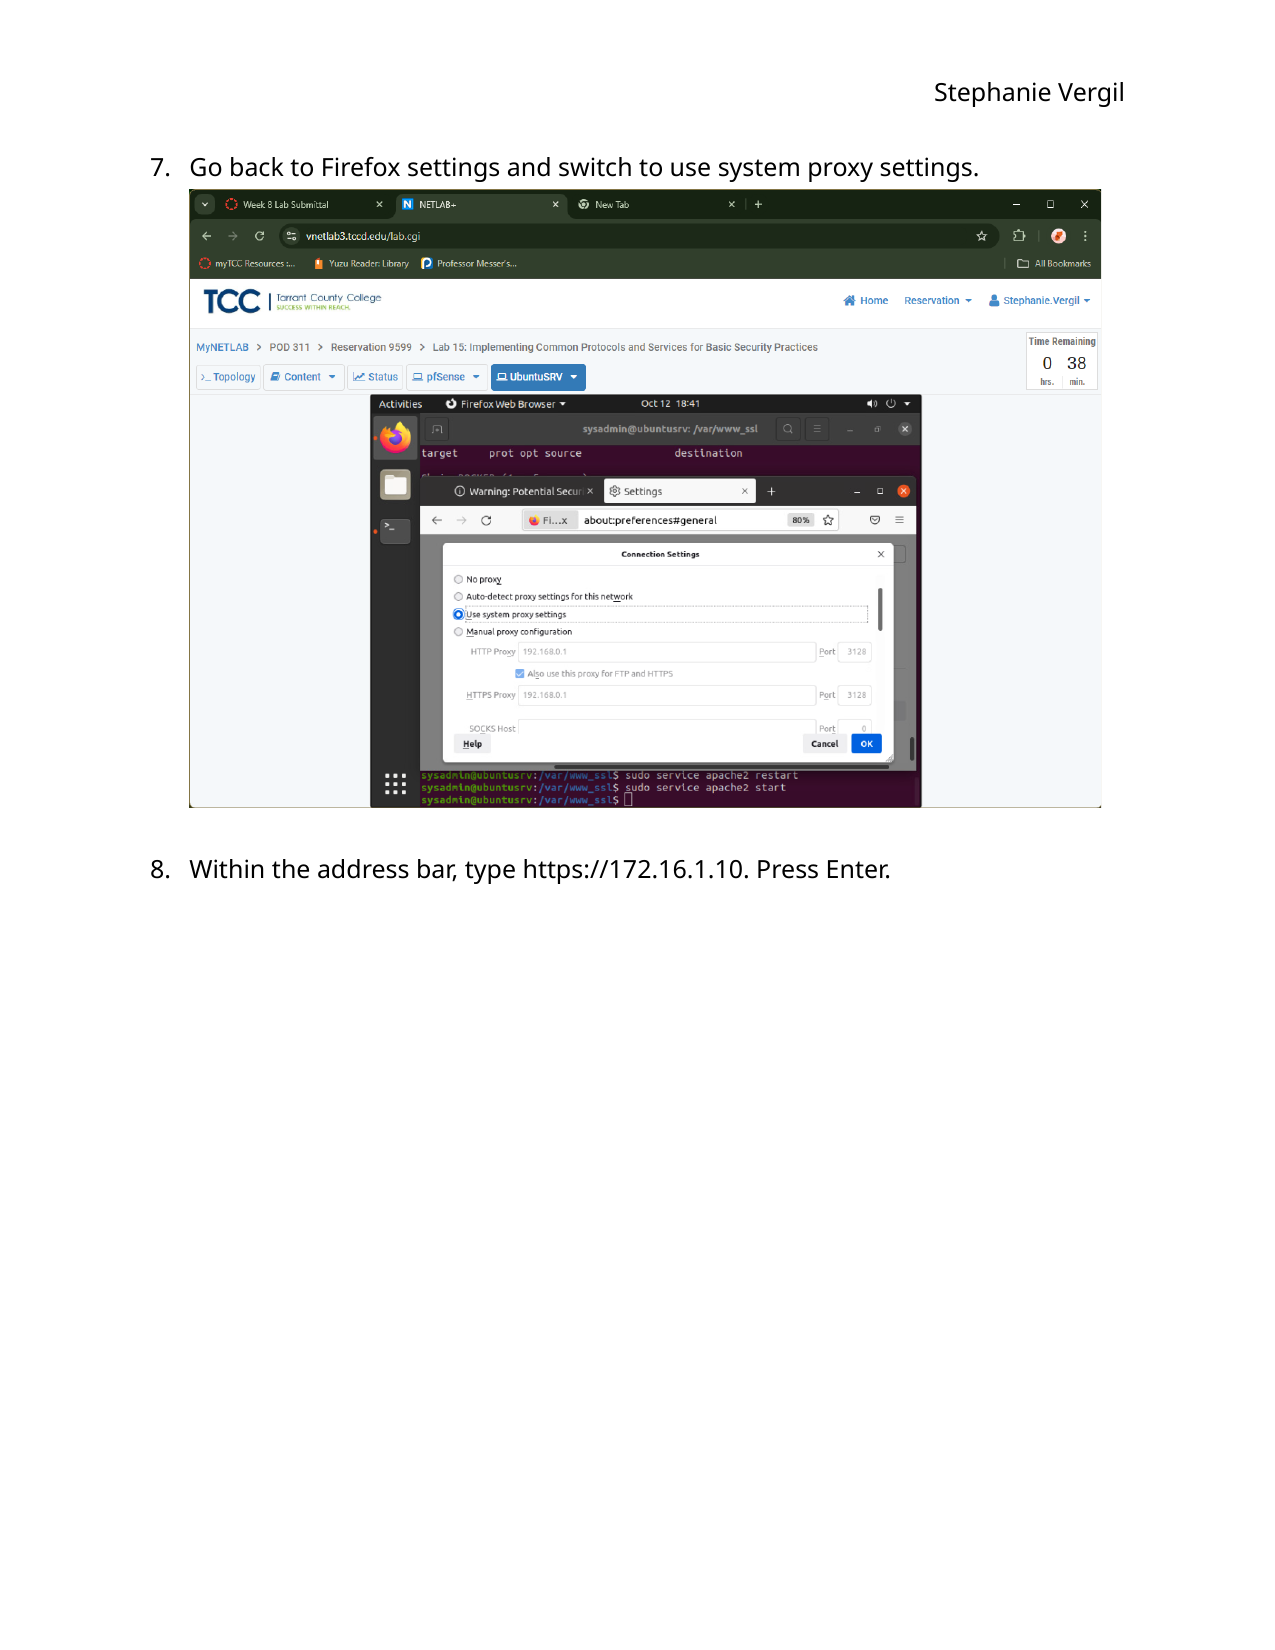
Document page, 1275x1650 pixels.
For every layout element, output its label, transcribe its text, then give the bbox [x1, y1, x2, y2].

picture [189, 189, 1102, 808]
list Within the address bar, type https://172.16.1.10. Press Enter. [150, 851, 1125, 886]
